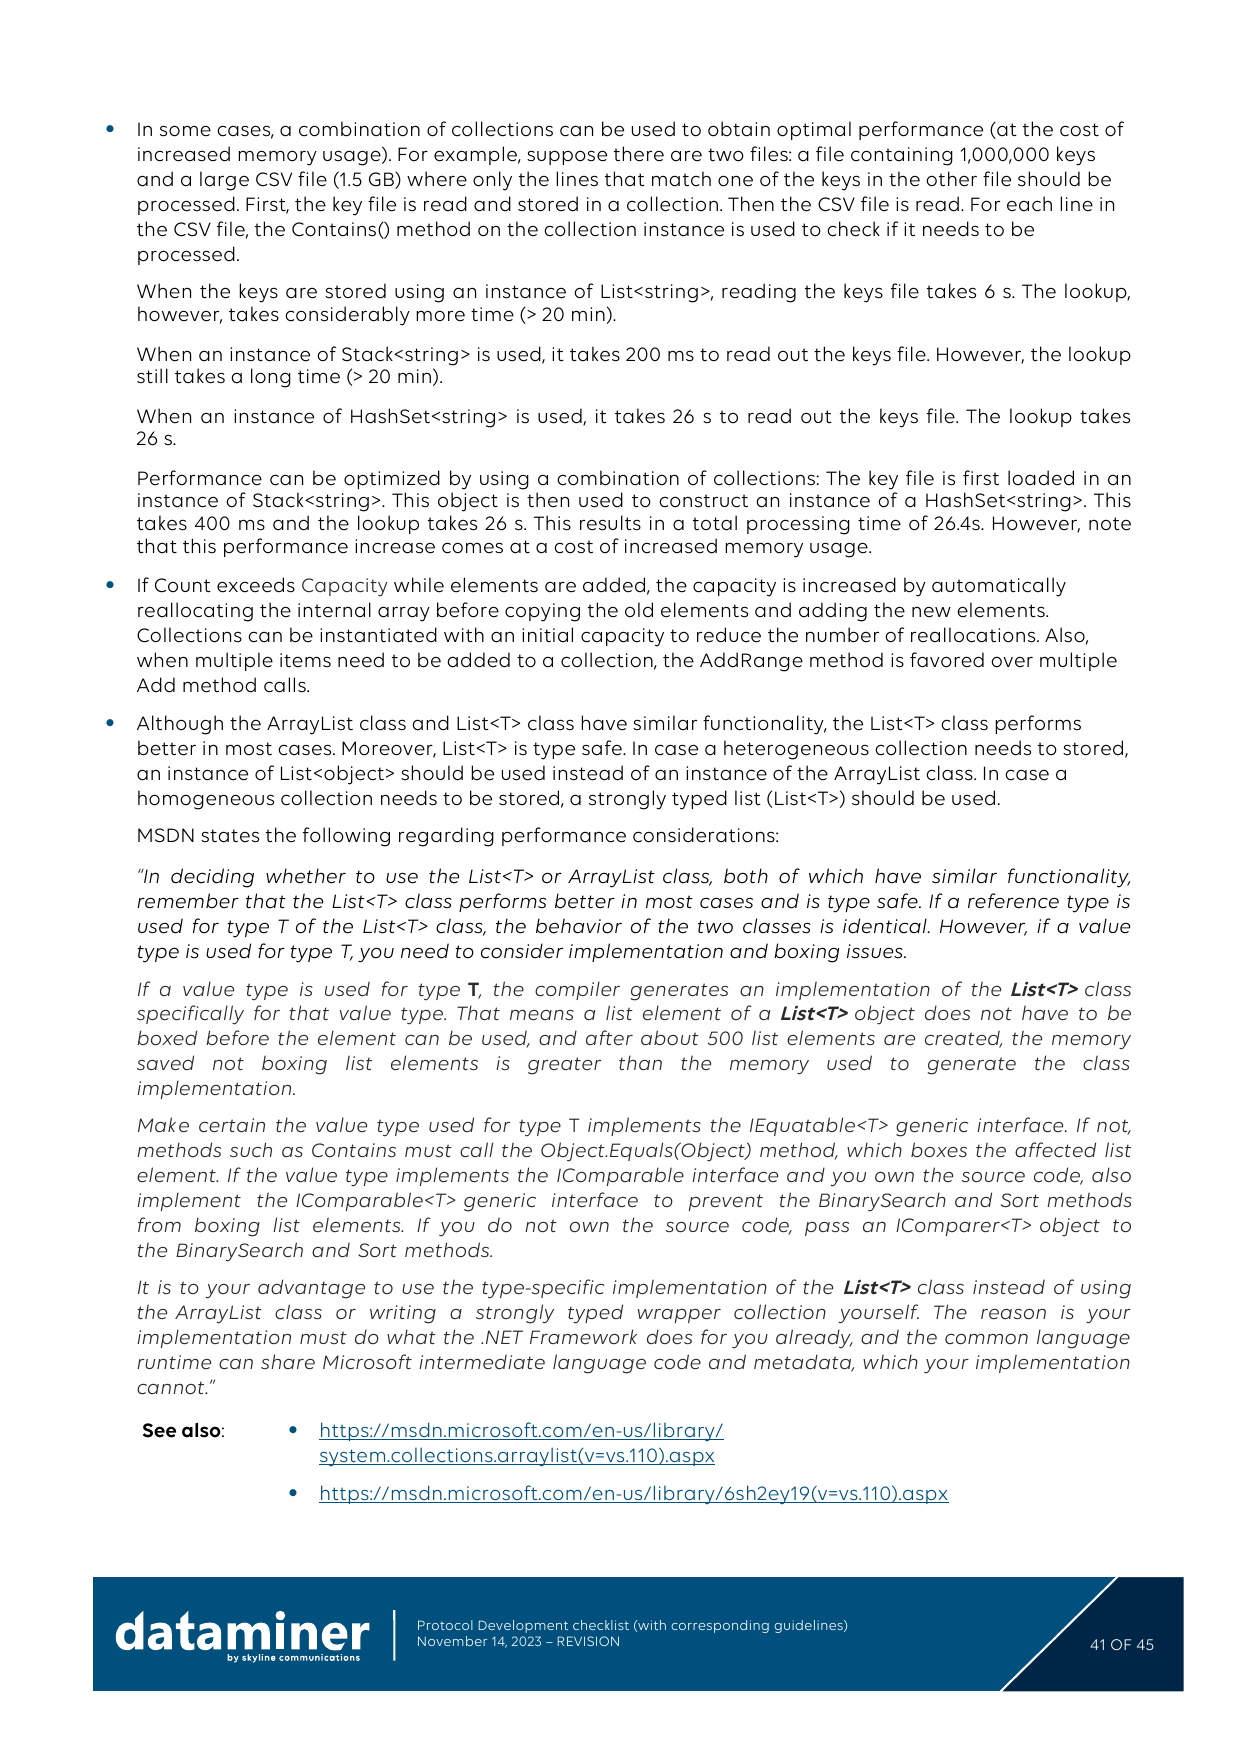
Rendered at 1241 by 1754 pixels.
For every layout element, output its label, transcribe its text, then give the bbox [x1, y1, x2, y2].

table_header https://msdn.microsoft.com/en-us/library/system.collections.arraylist(v=vs.110).aspx https://msdn.microsoft.com/en-us/library/6sh2ey19(v=vs.110).aspx [284, 1413, 1125, 1526]
list Performance can be optimized by using a combination of collections: The key file is first loaded in an instance of Stack<string>. This object is then used to construct an instance of a HashSet<string>. This takes 400 ms and the lookup takes 26 s. This results in a total processing time of 26.4s. However, note that this performance increase comes at a cost of increased memory usage. [136, 467, 1134, 557]
list Although the ArrayList class and List<T> class have similar functionality, the List<T> class performs better in most cases. Moreover, List<T> is type safe. In case a heterogeneous collection needs to stored, an instance of List<object> should be used instead of an instance of the ArrayList class. In case a homogeneous collection needs to be stored, a strongly typed list (List<T>) should be used. [106, 711, 1134, 809]
list When the keys are stored using an instance of List<string>, reading the keys file takes 6 s. The lookup, however, takes considerably more time (> 20 min). [136, 280, 1134, 326]
text It is to your advantage to use the type-specific implementation of the List<T> class instead of using the ArrayList class or writing a strongly typed wrapper collection yourself. The reason is your implementation must do what the .NET Framework does for you already, and the common language runtime can share Microsoft intermediate language code and metadata, which your implementation cannot.” [136, 1276, 1134, 1398]
table_header See also: [136, 1413, 283, 1526]
text Make certain the value type used for type T implements the IEquatable<T> generic interface. If not, methods such as Contains must call the Object.Equals(Object) method, which boxes the affected list element. If the value type implements the IComparable interface and you own the source code, also implement the IComparable<T> generic interface to prevent the BinarySearch and Sort methods from boxing list elements. If you do not own the source code, pass an IComparer<T> object to the BinarySearch and Sort methods. [136, 1114, 1134, 1262]
text MSDN states the following regarding performance considerations: [136, 824, 1134, 846]
list When an instance of HashSet<string> is used, it takes 26 s to read out the keys file. The lookup takes 26 s. [136, 404, 1134, 450]
list If Count exceeds Capacity while elements are added, the capacity is increased by automatically reallocating the internal array before copying the old elements and adding the new elements. Collections can be instantiated with an initial capacity to reduce the number of reallocations. Also, when multiple items need to be added to a collection, the AddRange method is favored over multiple Add method calls. [106, 574, 1134, 697]
text If a value type is used for type T, the compiler generates an implementation of the List<T> class specifically for that value type. That means a list element of a List<T> object does not have to be boxed before the element can be used, and after about 500 list elements are created, the memory saved not boxing list elements is greater than the memory used to generate the class implementation. [136, 977, 1134, 1100]
list In some cases, a combination of collections can be used to obtain optimal performance (at the cost of increased memory usage). For example, suppose there are two files: a file containing 1,000,000 keys and a large CSV file (1.5 GB) where only the lines that match one of the keys in the other file should be processed. First, the key file is read and stored in a collection. Then the CSV file is read. For each line in the CSV file, the Contains() method on the collection instance is used to check if it needs to be processed. [106, 118, 1134, 266]
text “In deciding whether to use the List<T> or ArrayList class, both of which have similar functionality, remember that the List<T> class performs better in most cases and is type safe. If a reference type is used for type T of the List<T> class, the behavior of the two classes is identical. However, if a value type is used for type T, you need to consider implementation and boxing issues. [136, 865, 1134, 963]
list When an instance of Stack<string> is used, it takes 200 ms to read out the keys file. However, the lookup still takes a long time (> 20 min). [136, 342, 1134, 388]
